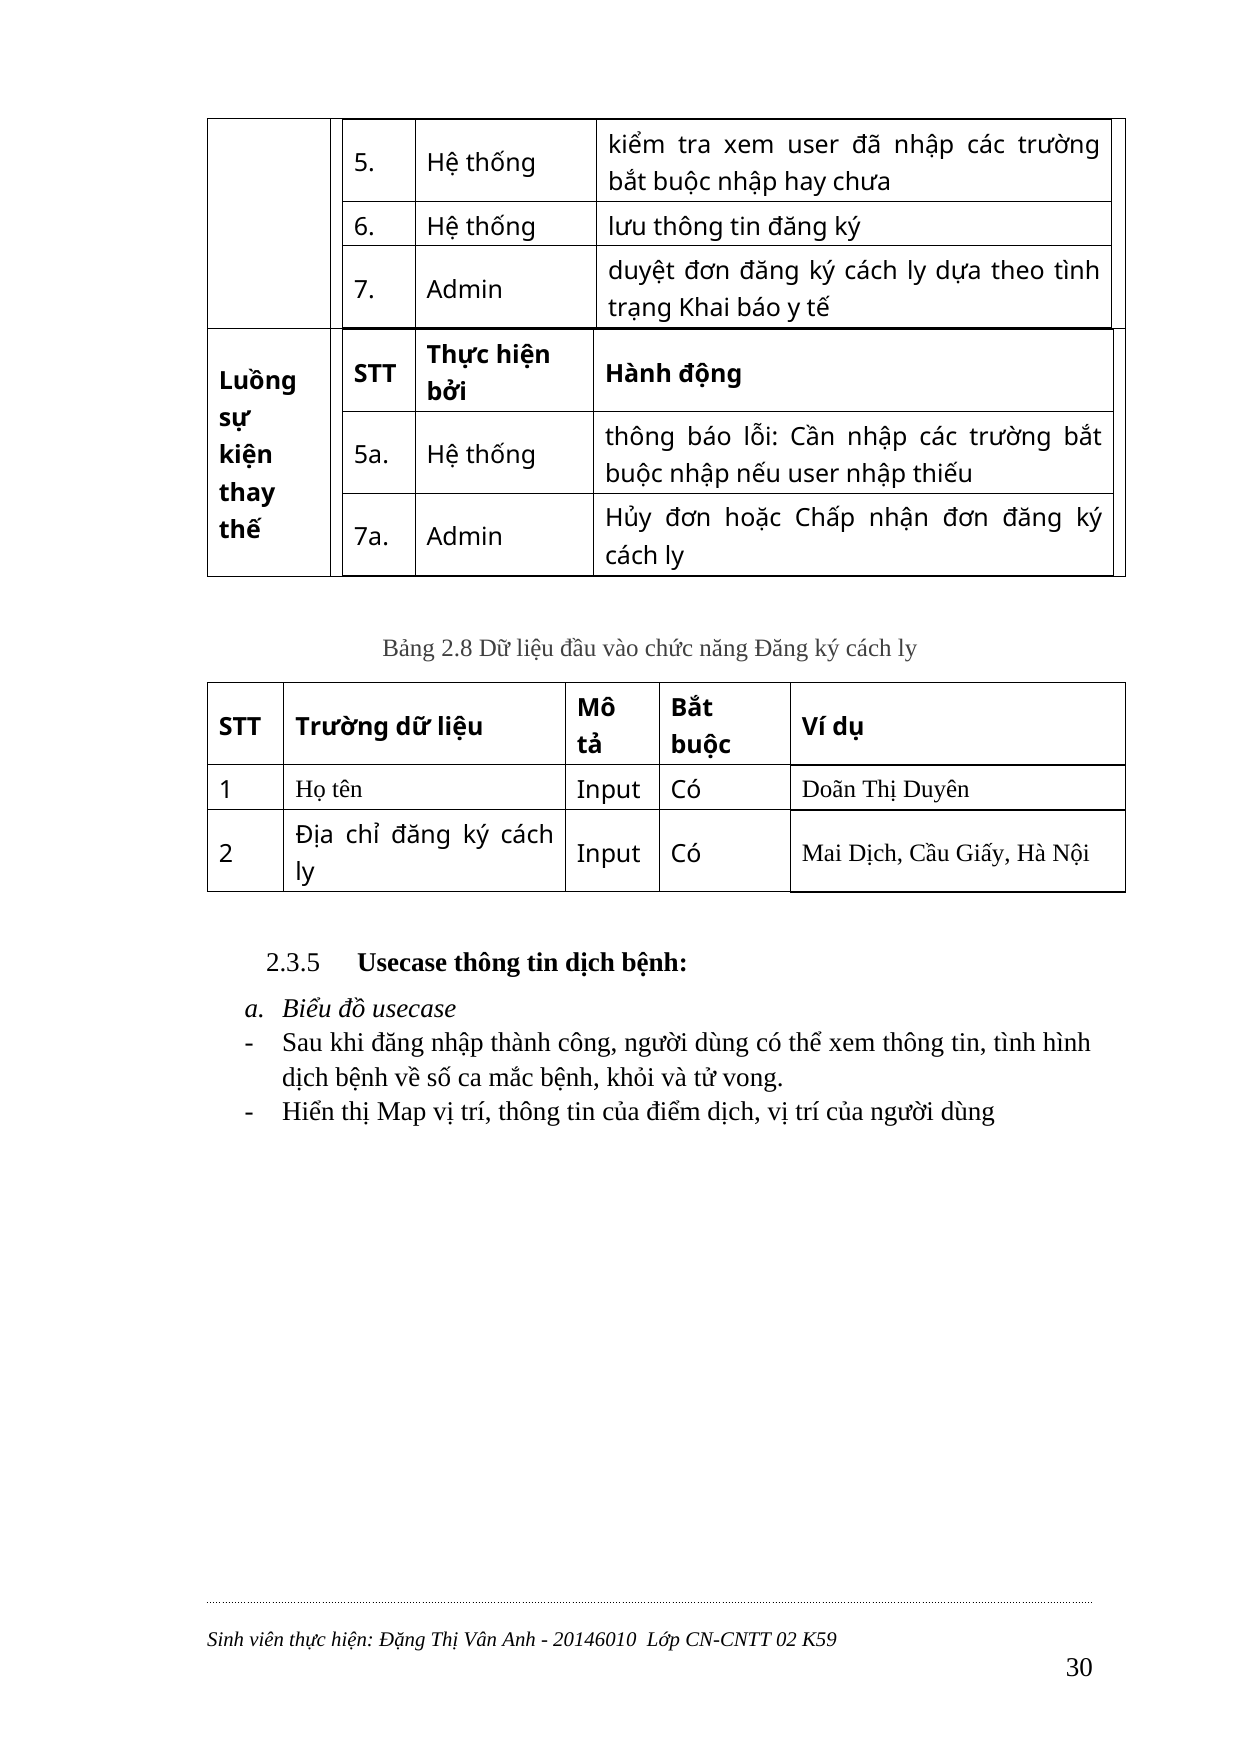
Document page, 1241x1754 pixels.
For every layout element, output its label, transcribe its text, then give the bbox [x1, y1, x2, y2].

table_cell 1 [208, 765, 283, 809]
table_cell [343, 412, 415, 493]
table_cell [416, 330, 593, 411]
table_cell 2 [208, 810, 283, 891]
text Bảng 2.8 Dữ liệu đầu vào chức năng Đăng ký cách ly [207, 633, 1092, 661]
table_cell Input [566, 765, 659, 809]
table_cell Mai Dịch, Cầu Giấy, Hà Nội [791, 811, 1125, 891]
table_cell [416, 246, 596, 327]
table_cell [594, 494, 1113, 575]
table_cell [343, 246, 415, 327]
table_cell [416, 494, 593, 575]
table_cell Input [566, 810, 659, 891]
table_cell [343, 494, 415, 575]
table_cell [597, 120, 1111, 201]
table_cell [208, 119, 330, 328]
table_cell [416, 412, 593, 493]
table_cell [331, 329, 342, 576]
table_cell [343, 202, 415, 245]
table_header STT [208, 683, 283, 764]
table_cell [1114, 329, 1125, 576]
list Hiển thị Map vị trí, thông tin của điểm dịch, vị trí của người dùng [244, 1095, 1092, 1126]
list Biểu đồ usecase [244, 992, 1092, 1023]
table_cell [331, 119, 342, 328]
list Sau khi đăng nhập thành công, người dùng có thể xem thông tin, tình hình dịch bệnh về số ca mắc bệnh, khỏi và tử vong. [244, 1026, 1092, 1092]
table_header Mô tả [566, 683, 659, 764]
table_header Trường dữ liệu [284, 683, 565, 764]
table_cell [343, 330, 415, 411]
table_cell [1112, 119, 1125, 328]
table_cell [343, 120, 415, 201]
table_header Bắt buộc [660, 683, 790, 764]
table_cell Họ tên [284, 765, 565, 809]
table_cell Có [660, 810, 790, 891]
table_cell [597, 202, 1111, 245]
subtitle Usecase thông tin dịch bệnh: [266, 946, 1092, 977]
table_cell [597, 246, 1111, 327]
table_cell Địa chỉ đăng ký cách ly [284, 810, 565, 891]
table_cell Luồng sự kiện thay thế [208, 329, 330, 576]
table_cell [416, 202, 596, 245]
table_header Ví dụ [791, 683, 1125, 764]
table_cell Có [660, 765, 790, 809]
table_cell Doãn Thị Duyên [791, 766, 1125, 809]
table_cell [594, 330, 1113, 411]
table_cell [416, 120, 596, 201]
table_cell [594, 412, 1113, 493]
